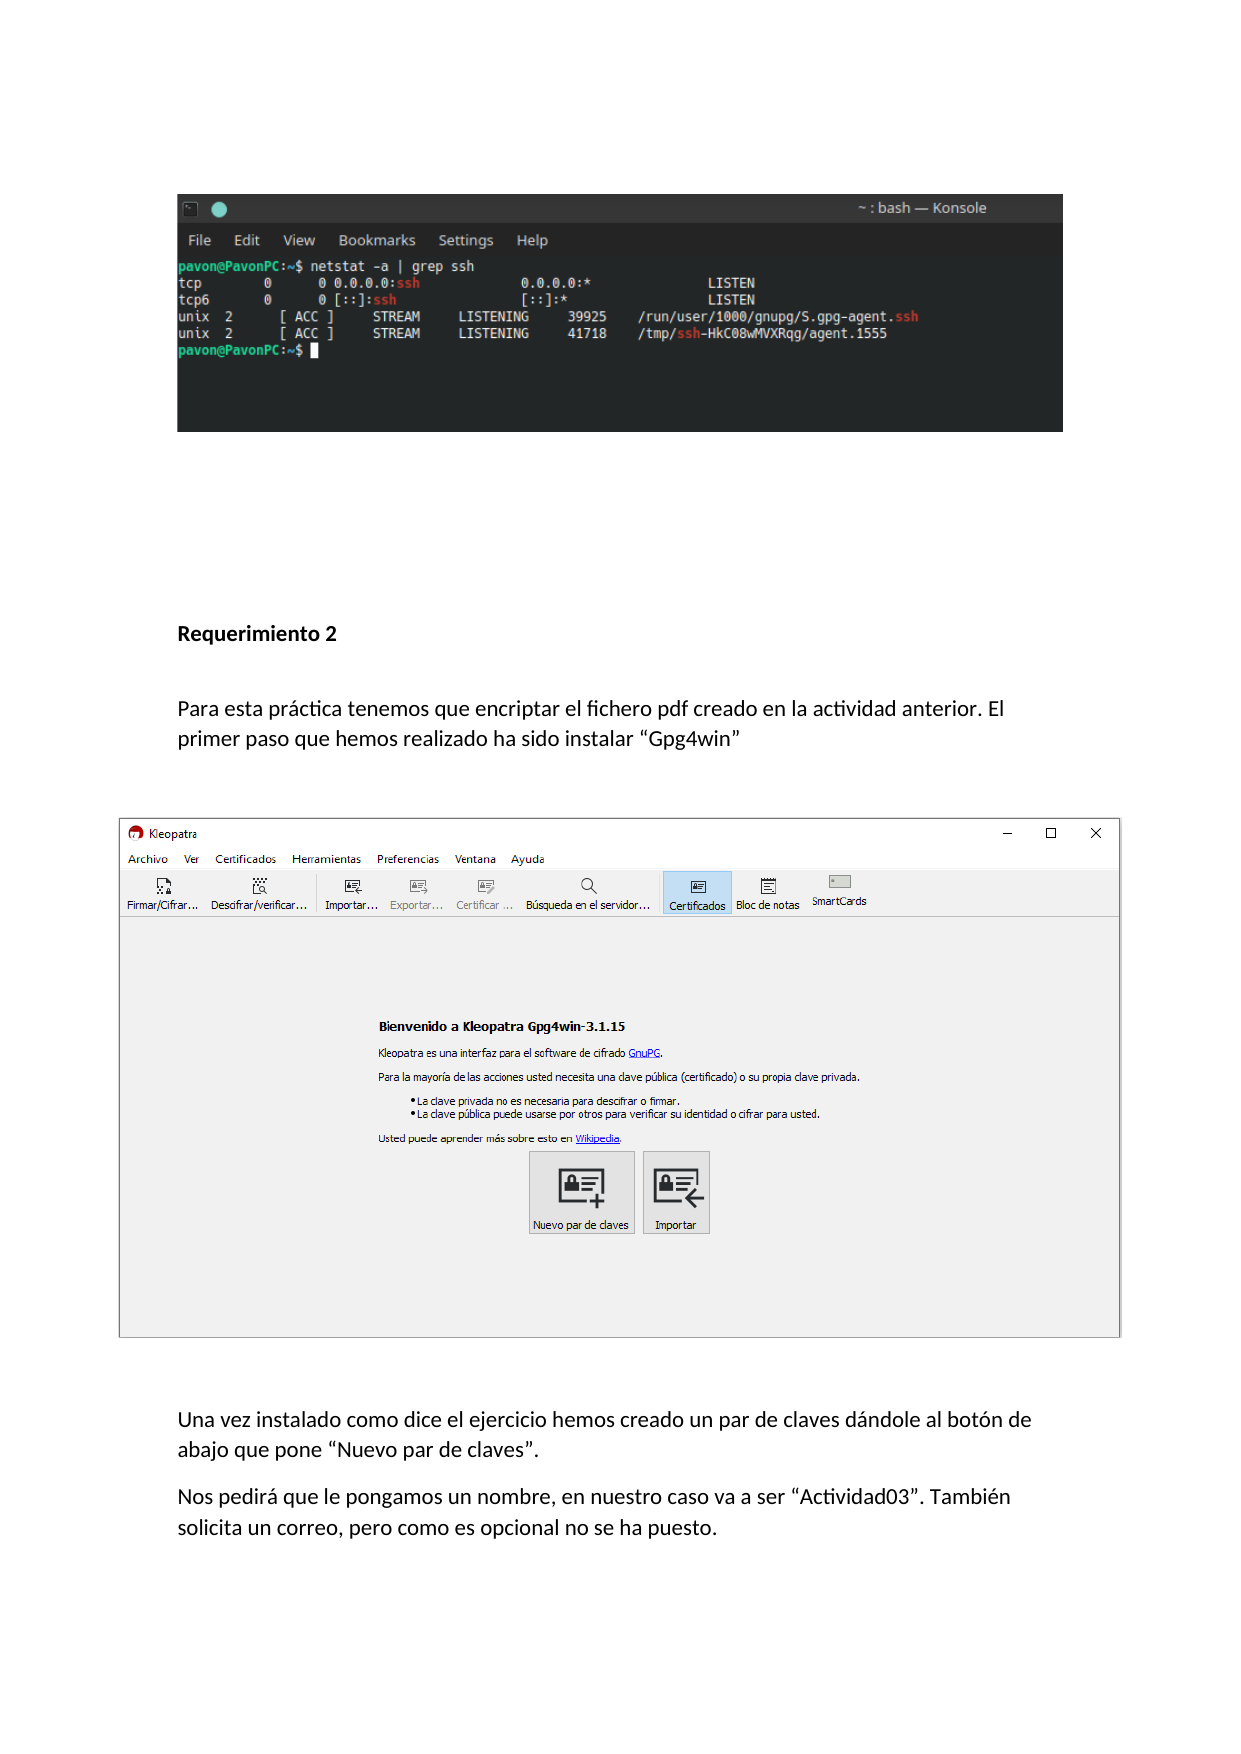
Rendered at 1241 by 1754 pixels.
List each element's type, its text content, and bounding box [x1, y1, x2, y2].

text Para esta práctica tenemos que encriptar el fichero pdf creado en la actividad anterior. El primer paso que hemos realizado ha sido instalar “Gpg4win” [177, 694, 1063, 752]
picture [177, 194, 1063, 432]
picture [118, 817, 1123, 1338]
text Una vez instalado como dice el ejercicio hemos creado un par de claves dándole al botón de abajo que pone “Nuevo par de claves”. [177, 1405, 1063, 1464]
text Nos pedirá que le pongamos un nombre, en nuestro caso va a ser “Actividad03”. También solicita un correo, pero como es opcional no se ha puesto. [177, 1482, 1063, 1541]
text Requerimiento 2 [177, 619, 1063, 647]
